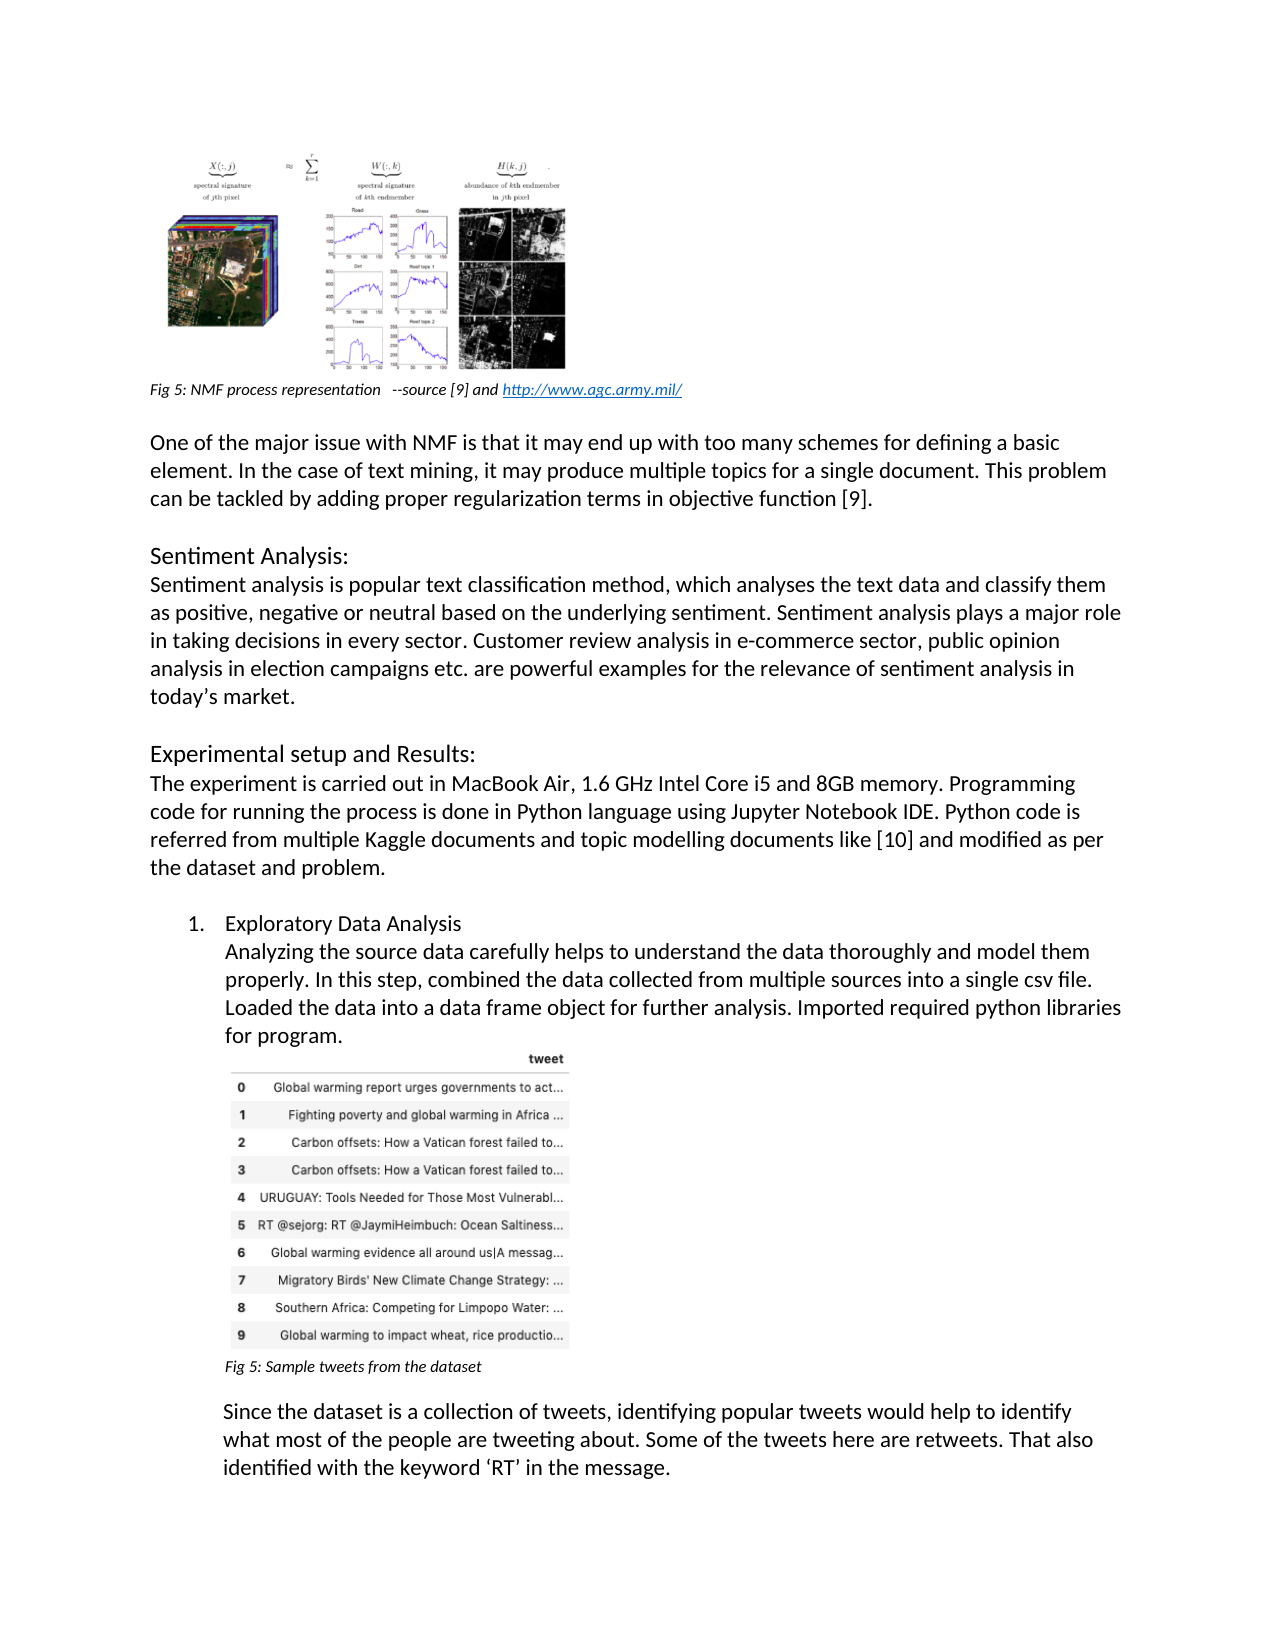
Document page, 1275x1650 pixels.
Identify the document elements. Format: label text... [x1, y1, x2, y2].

picture [225, 1049, 599, 1357]
text The experiment is carried out in MacBook Air, 1.6 GHz Intel Core i5 and 8GB memory. Programming code for running the process is done in Python language using Jupyter Notebook IDE. Python code is referred from multiple Kaggle documents and topic modelling documents like [10] and modified as per the dataset and problem. [150, 769, 1125, 881]
text Sentiment Analysis: [150, 540, 1125, 570]
picture [150, 150, 598, 380]
list Analyzing the source data carefully helps to understand the data thoroughly and model them properly. In this step, combined the data collected from multiple sources into a single csv file. Loaded the data into a data frame object for further analysis. Imported required python libraries for program. [225, 937, 1125, 1049]
text Fig 5: NMF process representation --source [9] and http://www.agc.army.mil/ [150, 379, 1125, 400]
text Since the dataset is a collection of tweets, identifying popular tweets would help to identify what most of the people are tweeting about. Some of the tweets here are retweets. That also identified with the keyword ‘RT’ in the message. [223, 1397, 1125, 1481]
text Experimental setup and Results: [150, 738, 1125, 769]
text One of the major issue with NMF is that it may end up with too many schemes for defining a basic element. In the case of text mining, it may produce multiple topics for a single document. This problem can be tackled by adding proper regularization terms in objective function [9]. [150, 428, 1125, 512]
list Exploratory Data Analysis [187, 909, 1125, 937]
list Fig 5: Sample tweets from the dataset [225, 1357, 1125, 1377]
text Sentiment analysis is popular text classification method, which analyses the text data and classify them as positive, negative or neutral based on the underlying sentiment. Sentiment analysis plays a major role in taking decisions in every sector. Customer review analysis in e-commerce sector, public opinion analysis in election campaigns etc. are powerful examples for the relevance of sentiment analysis in today’s market. [150, 570, 1125, 710]
